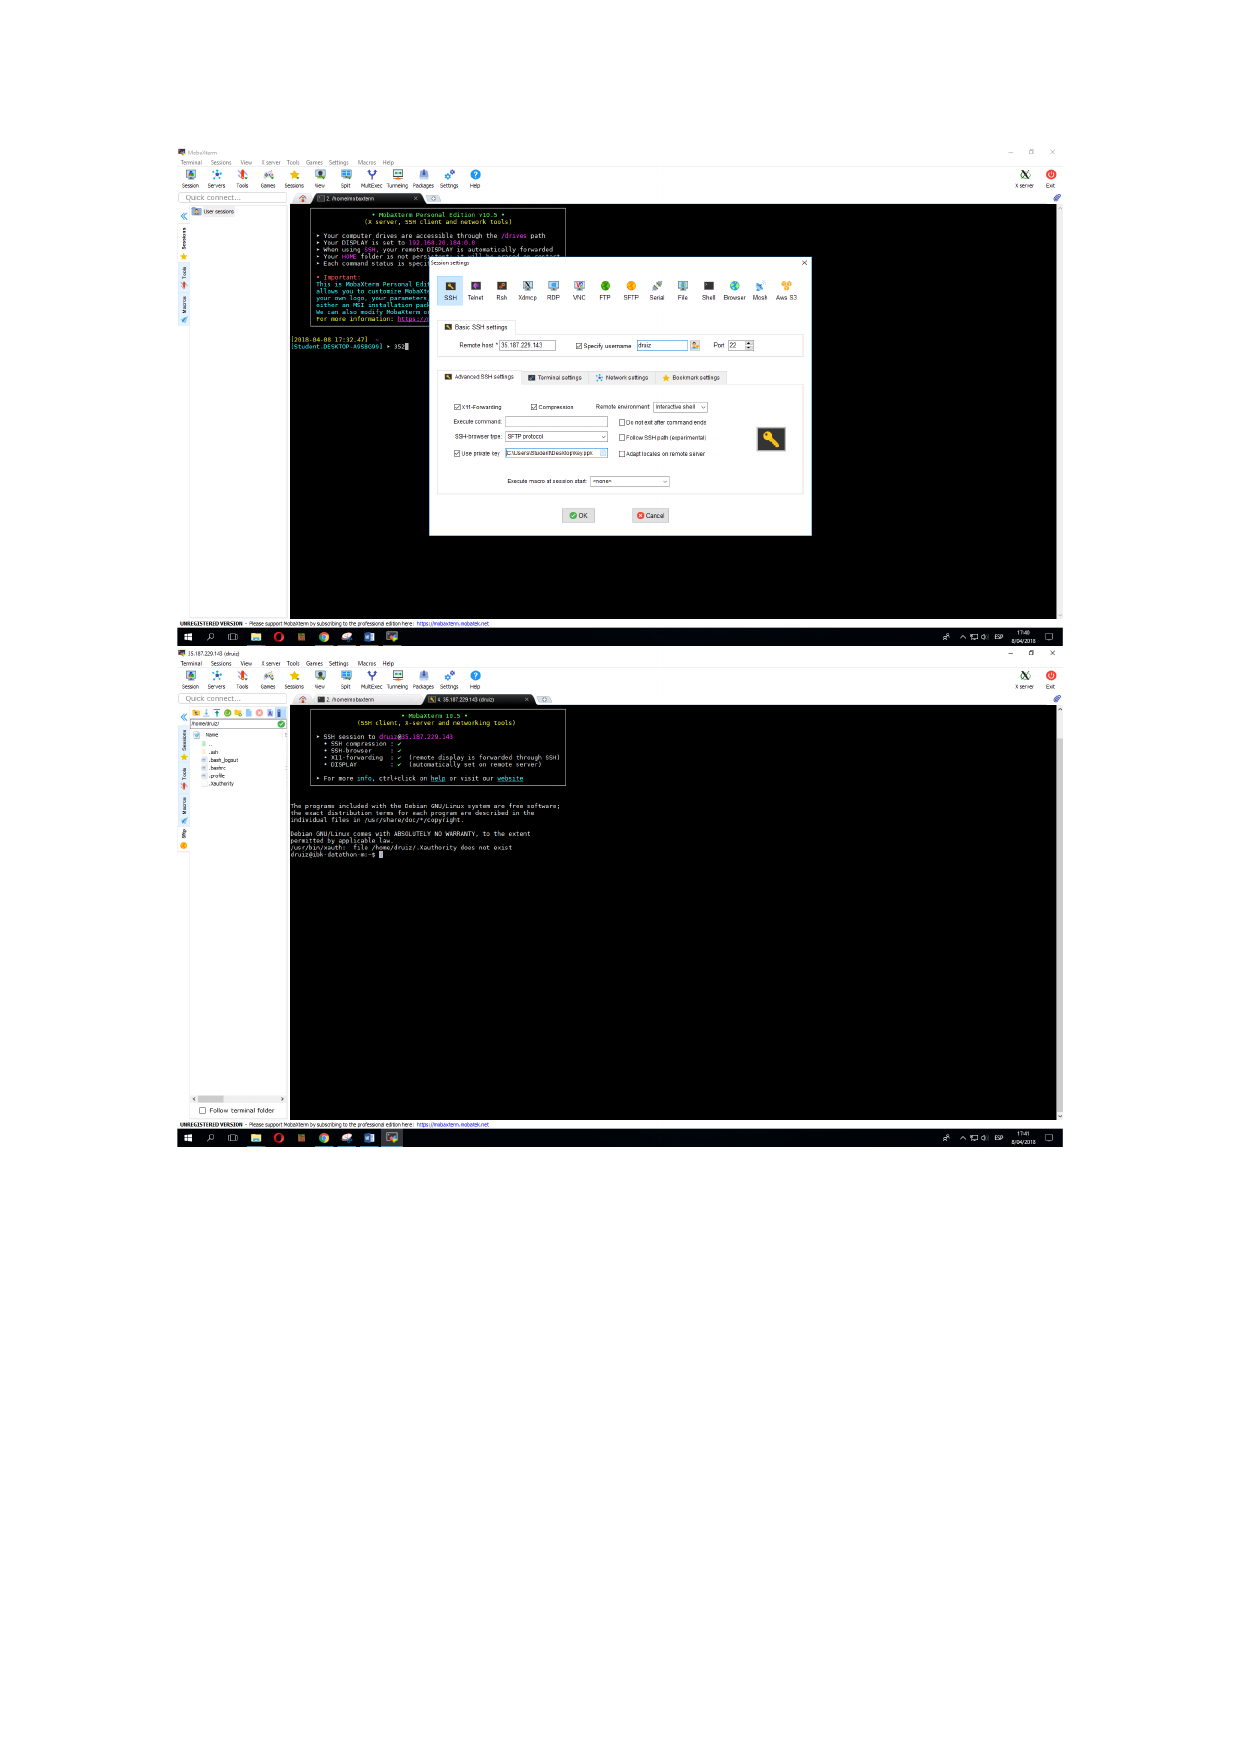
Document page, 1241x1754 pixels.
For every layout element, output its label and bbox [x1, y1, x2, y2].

picture [177, 147, 1063, 646]
picture [177, 648, 1063, 1147]
